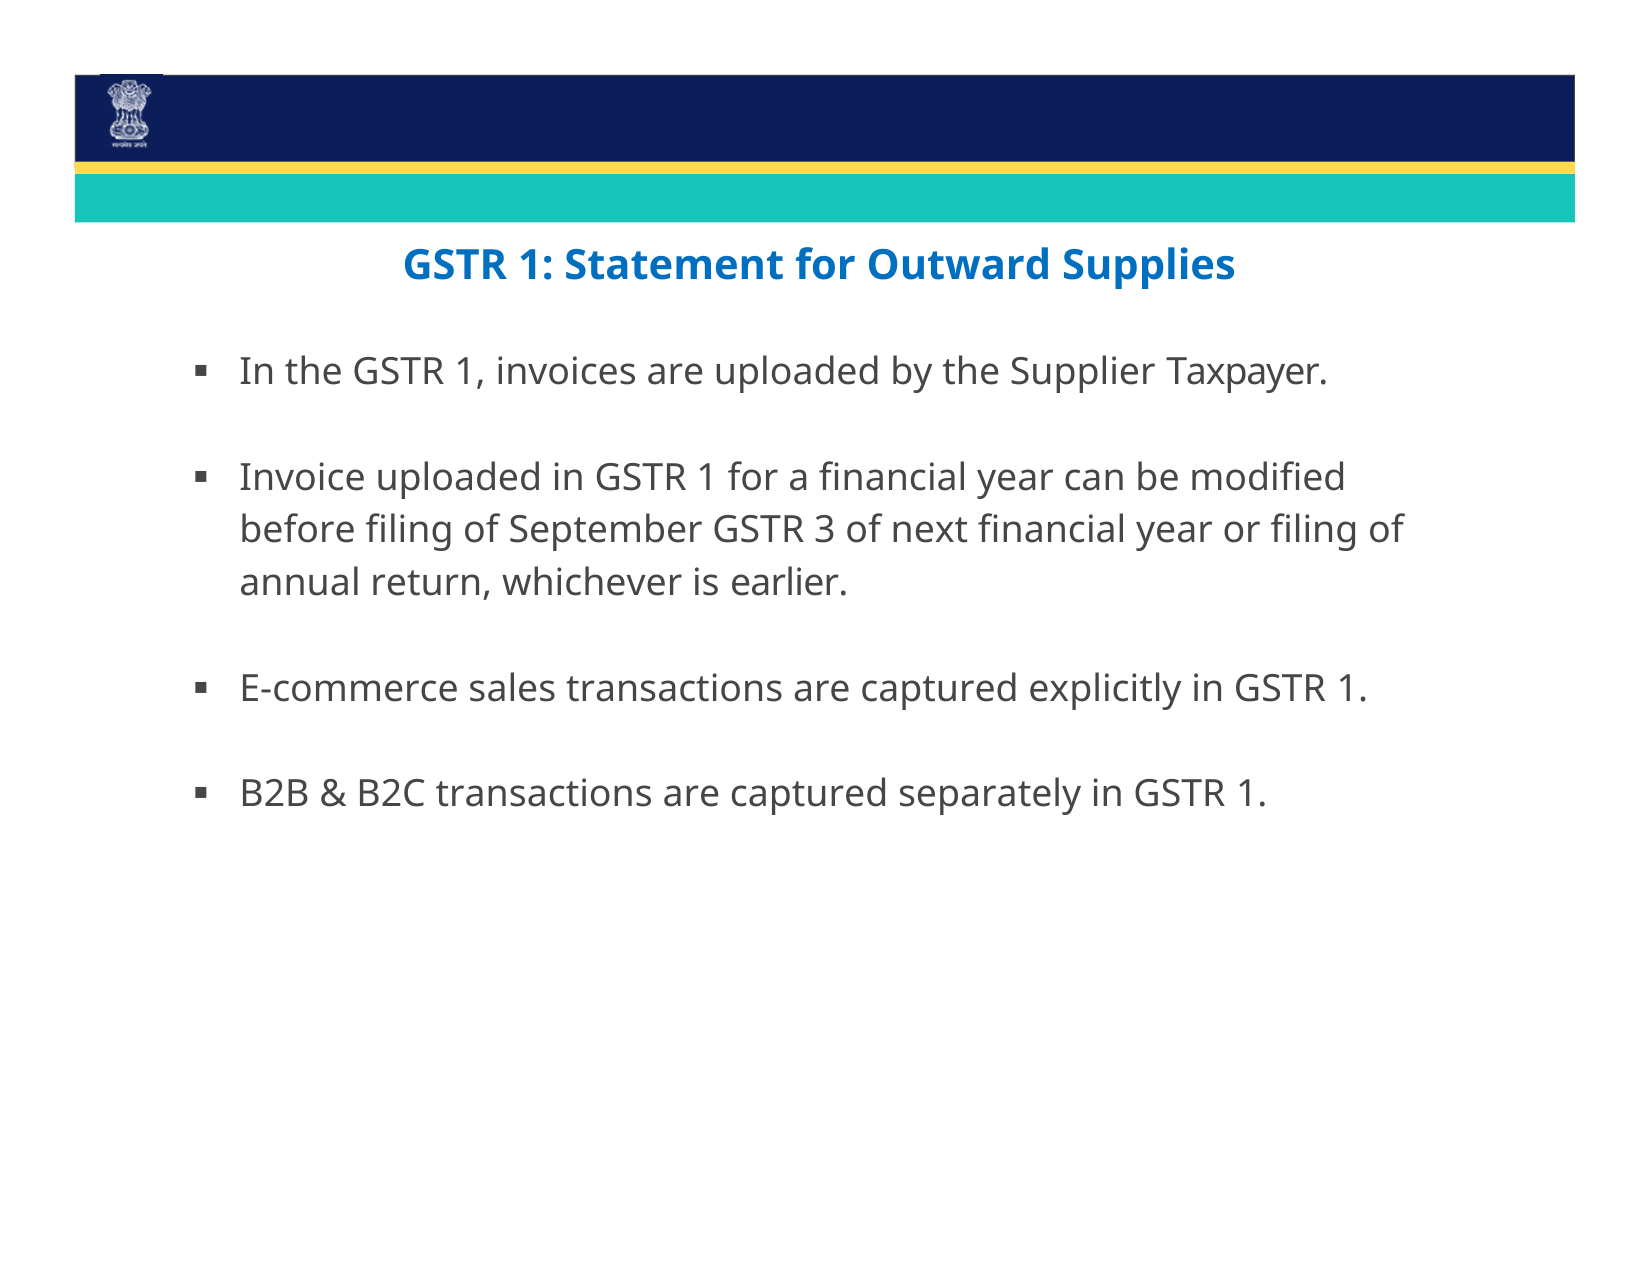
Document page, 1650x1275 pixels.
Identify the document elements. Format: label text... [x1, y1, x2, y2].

list E-commerce sales transactions are captured explicitly in GSTR 1. [192, 661, 1585, 712]
list Invoice uploaded in GSTR 1 for a financial year can be modified before filing of September GSTR 3 of next financial year or filing of annual return, whichever is earlier. [192, 450, 1432, 606]
list In the GSTR 1, invoices are uploaded by the Supplier Taxpayer. [192, 345, 1585, 396]
list B2B & B2C transactions are captured separately in GSTR 1. [192, 766, 1585, 817]
subtitle GSTR 1: Statement for Outward Supplies [251, 235, 1388, 292]
picture [100, 74, 163, 150]
